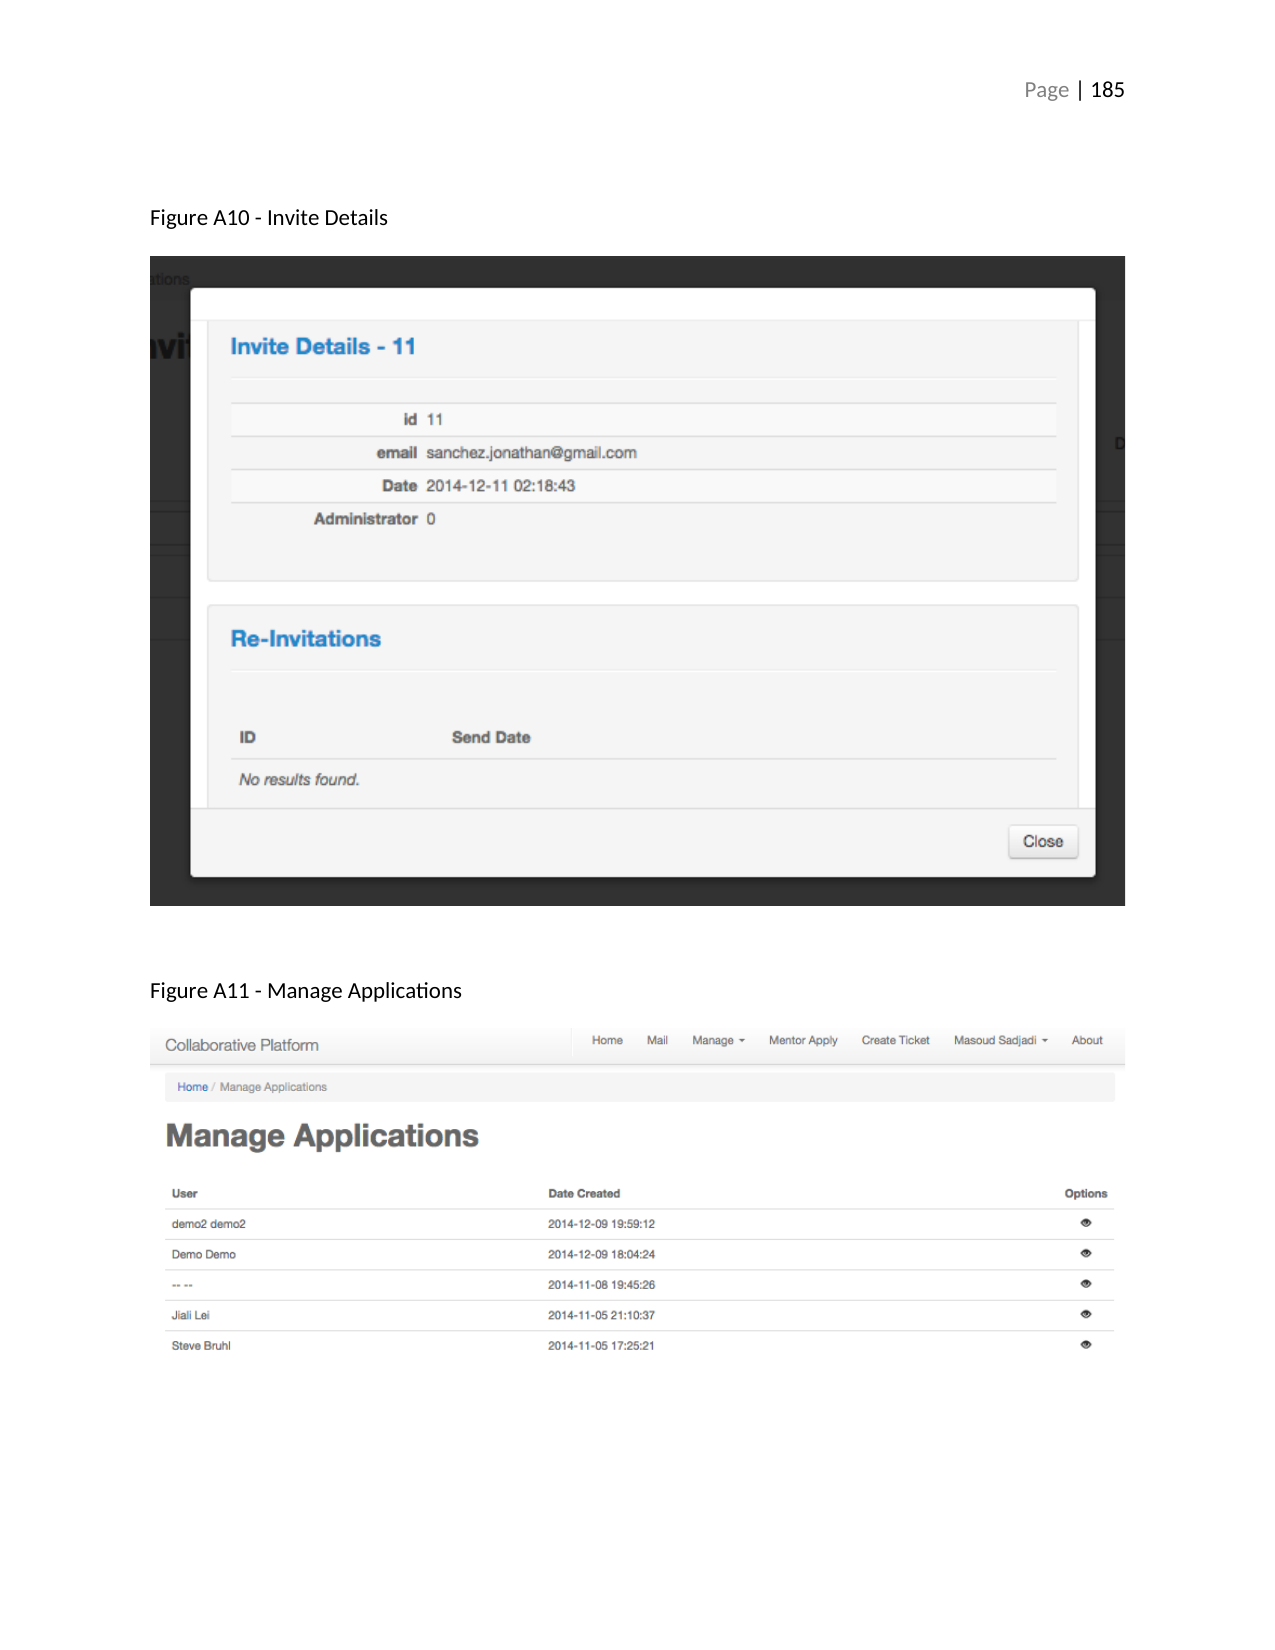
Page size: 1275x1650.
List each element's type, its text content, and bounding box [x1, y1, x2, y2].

picture [150, 256, 1125, 906]
text Figure A11 - Manage Applications [150, 976, 1125, 1004]
picture [150, 1028, 1125, 1377]
text Figure A10 - Invite Details [150, 203, 1125, 231]
